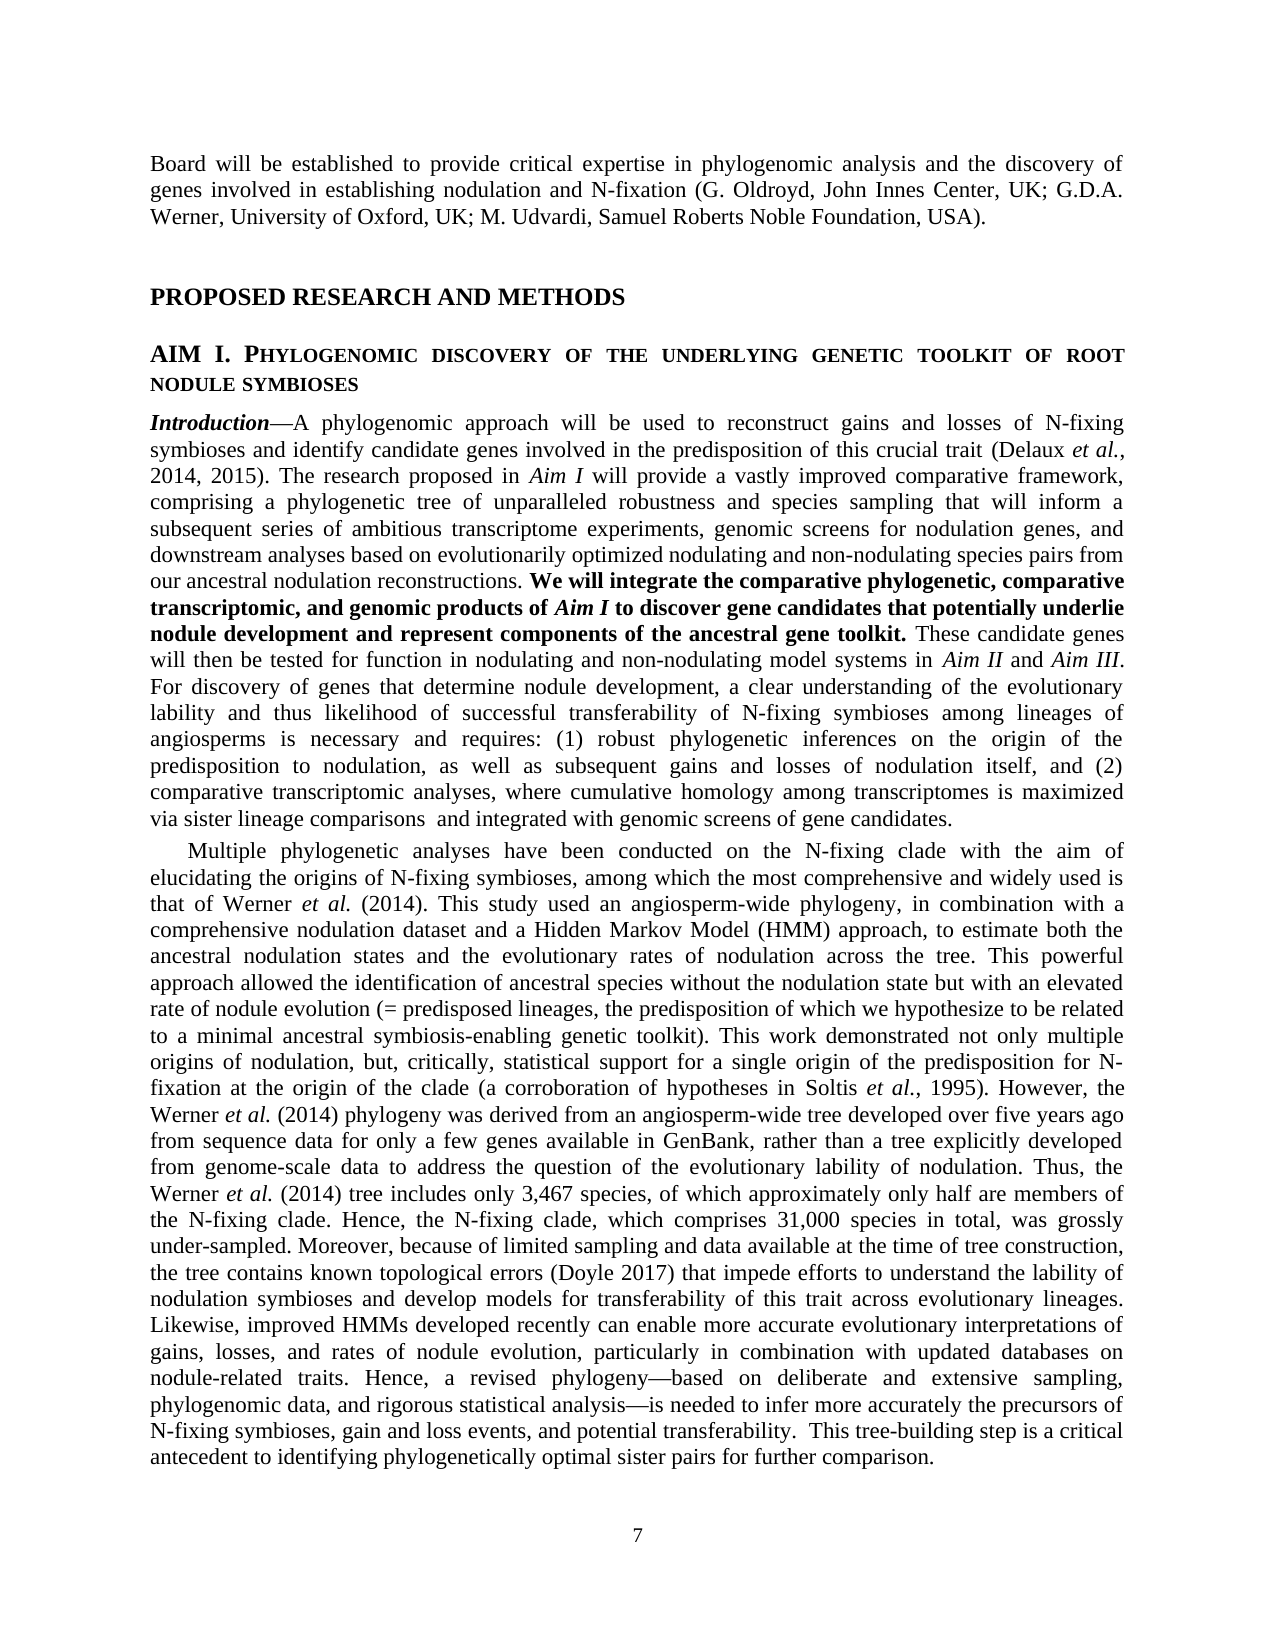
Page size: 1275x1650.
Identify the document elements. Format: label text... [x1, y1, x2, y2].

text Multiple phylogenetic analyses have been conducted on the N-fixing clade with the aim of elucidating the origins of N-fixing symbioses, among which the most comprehensive and widely used is that of Werner et al. (2014). This study used an angiosperm-wide phylogeny, in combination with a comprehensive nodulation dataset and a Hidden Markov Model (HMM) approach, to estimate both the ancestral nodulation states and the evolutionary rates of nodulation across the tree. This powerful approach allowed the identification of ancestral species without the nodulation state but with an elevated rate of nodule evolution (= predisposed lineages, the predisposition of which we hypothesize to be related to a minimal ancestral symbiosis-enabling genetic toolkit). This work demonstrated not only multiple origins of nodulation, but, critically, statistical support for a single origin of the predisposition for N-fixation at the origin of the clade (a corroboration of hypotheses in Soltis et al., 1995). However, the Werner et al. (2014) phylogeny was derived from an angiosperm-wide tree developed over five years ago from sequence data for only a few genes available in GenBank, rather than a tree explicitly developed from genome-scale data to address the question of the evolutionary lability of nodulation. Thus, the Werner et al. (2014) tree includes only 3,467 species, of which approximately only half are members of the N-fixing clade. Hence, the N-fixing clade, which comprises 31,000 species in total, was grossly under-sampled. Moreover, because of limited sampling and data available at the time of tree construction, the tree contains known topological errors (Doyle 2017) that impede efforts to understand the lability of nodulation symbioses and develop models for transferability of this trait across evolutionary lineages. Likewise, improved HMMs developed recently can enable more accurate evolutionary interpretations of gains, losses, and rates of nodule evolution, particularly in combination with updated databases on nodule-related traits. Hence, a revised phylogeny—based on deliberate and extensive sampling, phylogenomic data, and rigorous statistical analysis—is needed to infer more accurately the precursors of N-fixing symbioses, gain and loss events, and potential transferability. This tree-building step is a critical antecedent to identifying phylogenetically optimal sister pairs for further comparison. [150, 837, 1125, 1470]
text Introduction—A phylogenomic approach will be used to reconstruct gains and losses of N-fixing symbioses and identify candidate genes involved in the predisposition of this crucial trait (Delaux et al., 2014, 2015). The research proposed in Aim I will provide a vastly improved comparative framework, comprising a phylogenetic tree of unparalleled robustness and species sampling that will inform a subsequent series of ambitious transcriptome experiments, genomic screens for nodulation genes, and downstream analyses based on evolutionarily optimized nodulating and non-nodulating species pairs from our ancestral nodulation reconstructions. We will integrate the comparative phylogenetic, comparative transcriptomic, and genomic products of Aim I to discover gene candidates that potentially underlie nodule development and represent components of the ancestral gene toolkit. These candidate genes will then be tested for function in nodulating and non-nodulating model systems in Aim II and Aim III. For discovery of genes that determine nodule development, a clear understanding of the evolutionary lability and thus likelihood of successful transferability of N-fixing symbioses among lineages of angiosperms is necessary and requires: (1) robust phylogenetic inferences on the origin of the predisposition to nodulation, as well as subsequent gains and losses of nodulation itself, and (2) comparative transcriptomic analyses, where cumulative homology among transcriptomes is maximized via sister lineage comparisons and integrated with genomic screens of gene candidates. [150, 409, 1125, 831]
text AIM I. Phylogenomic discovery of the underlying genetic toolkit of root nodule symbioses [150, 339, 1125, 397]
text PROPOSED RESEARCH AND METHODS [150, 282, 1125, 311]
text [150, 150, 1125, 229]
